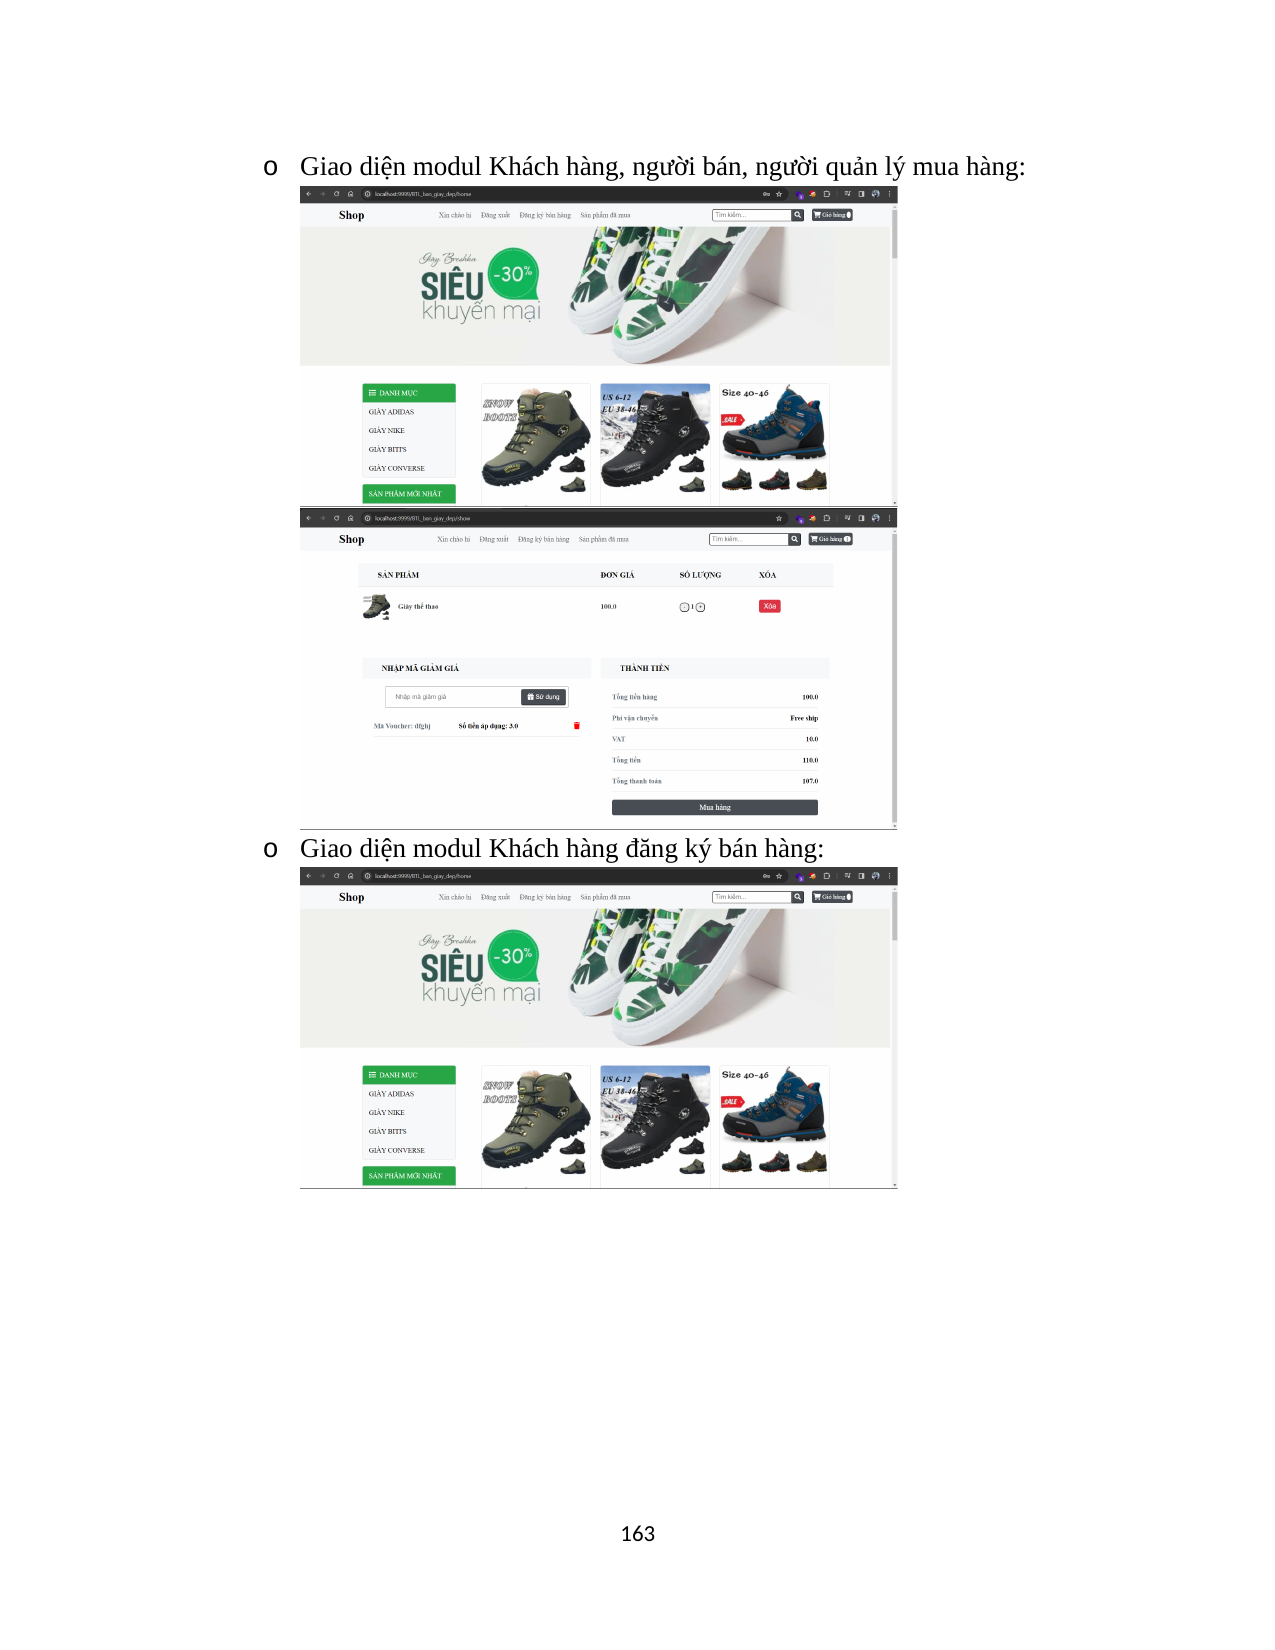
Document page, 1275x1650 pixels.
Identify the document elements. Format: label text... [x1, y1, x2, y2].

picture [300, 867, 898, 1189]
picture [300, 508, 898, 830]
list Giao diện modul Khách hàng, người bán, người quản lý mua hàng: [262, 150, 1125, 183]
list Giao diện modul Khách hàng đăng ký bán hàng: [262, 832, 1125, 865]
picture [300, 186, 898, 507]
